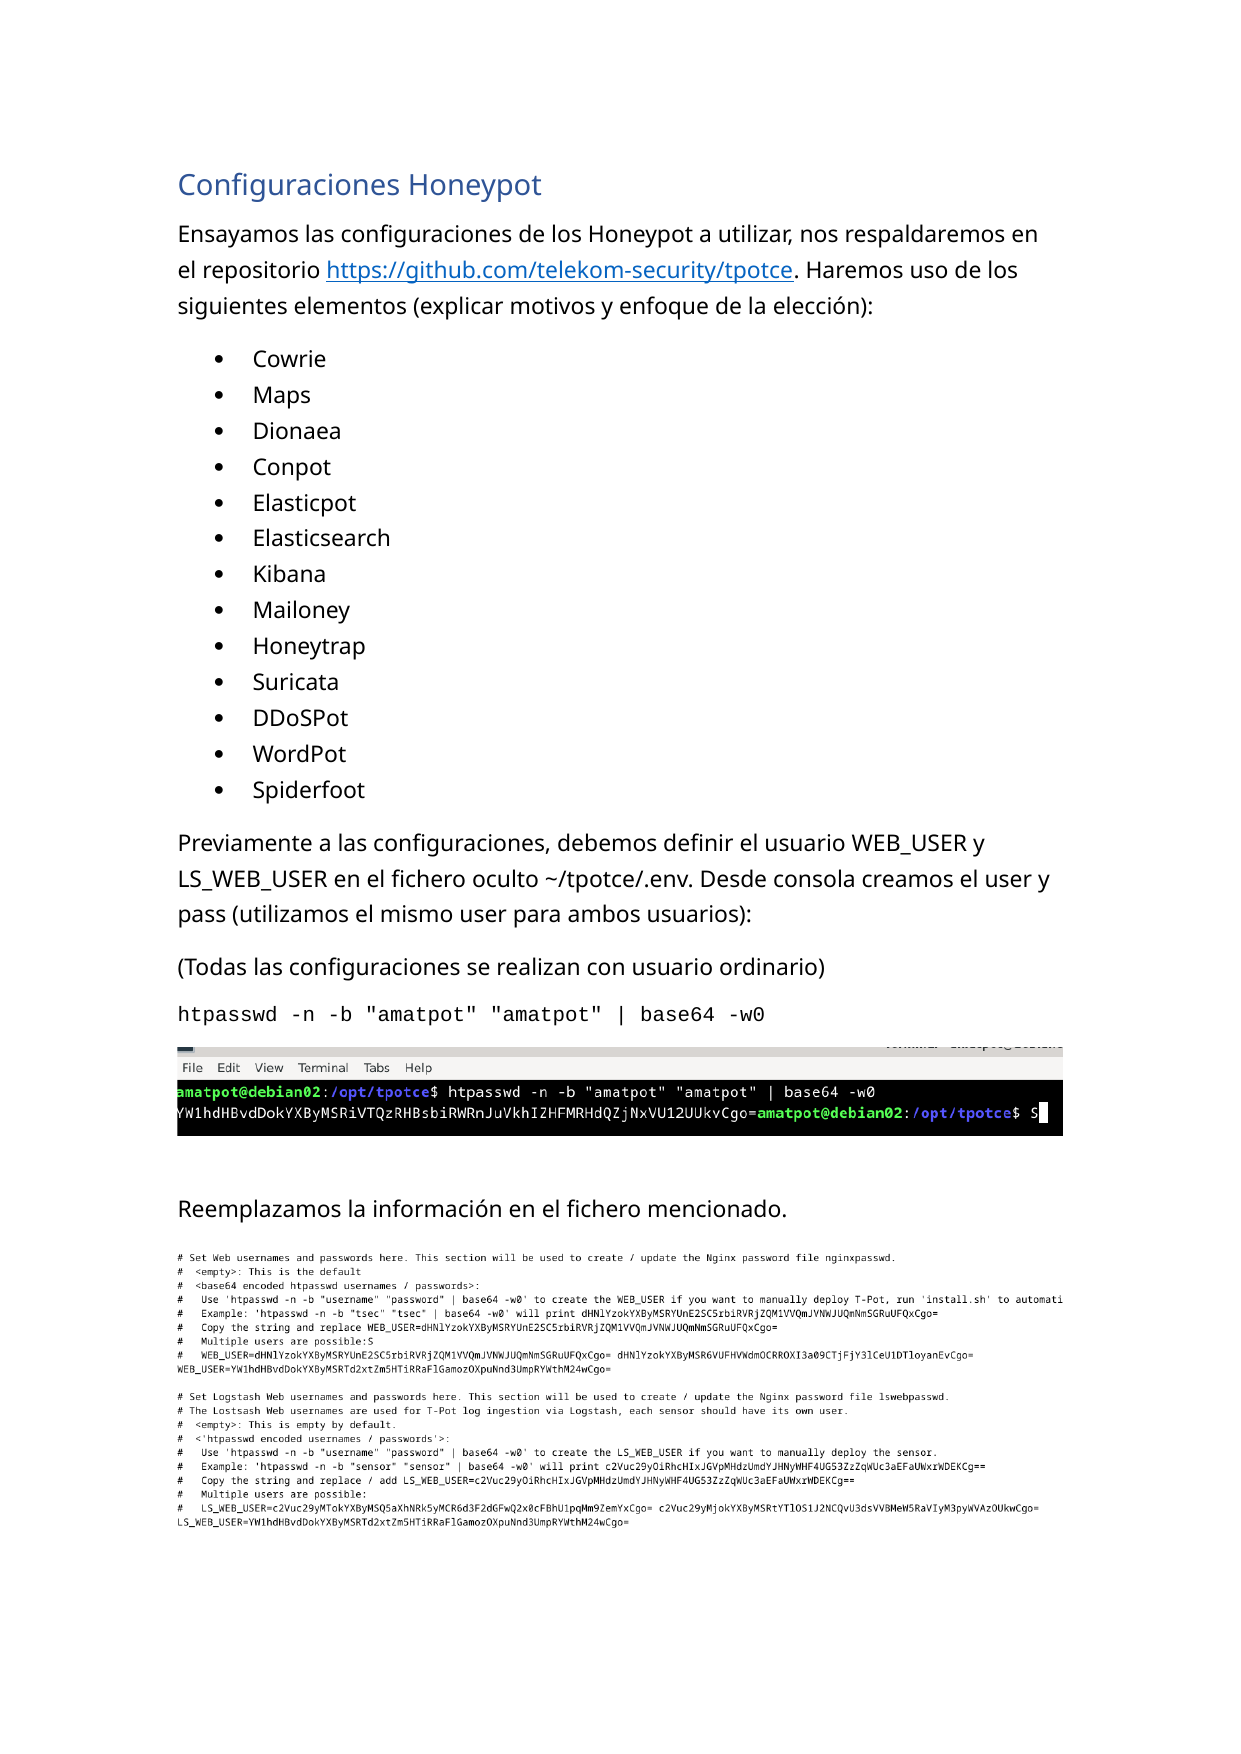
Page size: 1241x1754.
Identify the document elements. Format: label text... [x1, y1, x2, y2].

list Spiderfoot [215, 774, 1063, 805]
list Mailoney [215, 594, 1063, 626]
list Kibana [215, 558, 1063, 589]
text Ensayamos las configuraciones de los Honeypot a utilizar, nos respaldaremos en el repositorio https://github.com/telekom-security/tpotce. Haremos uso de los siguientes elementos (explicar motivos y enfoque de la elección): [177, 218, 1063, 321]
text htpasswd -n -b "amatpot" "amatpot" | base64 -w0 [177, 1004, 1063, 1027]
list Elasticsearch [215, 522, 1063, 554]
text Previamente a las configuraciones, debemos definir el usuario WEB_USER y LS_WEB_USER en el fichero oculto ~/tpotce/.env. Desde consola creamos el user y pass (utilizamos el mismo user para ambos usuarios): [177, 827, 1063, 930]
list Cowrie [215, 343, 1063, 374]
text Reemplazamos la información en el fichero mencionado. [177, 1193, 1063, 1224]
list Conpot [215, 451, 1063, 482]
list WordPot [215, 738, 1063, 769]
list Elasticpot [215, 486, 1063, 518]
text (Todas las configuraciones se realizan con usuario ordinario) [177, 951, 1063, 982]
list Maps [215, 379, 1063, 410]
list Suricata [215, 666, 1063, 697]
picture [177, 1245, 1063, 1541]
subtitle Configuraciones Honeypot [177, 164, 1063, 204]
list Honeytrap [215, 630, 1063, 661]
list Dionaea [215, 414, 1063, 446]
list DDoSPot [215, 702, 1063, 733]
picture [177, 1047, 1063, 1136]
